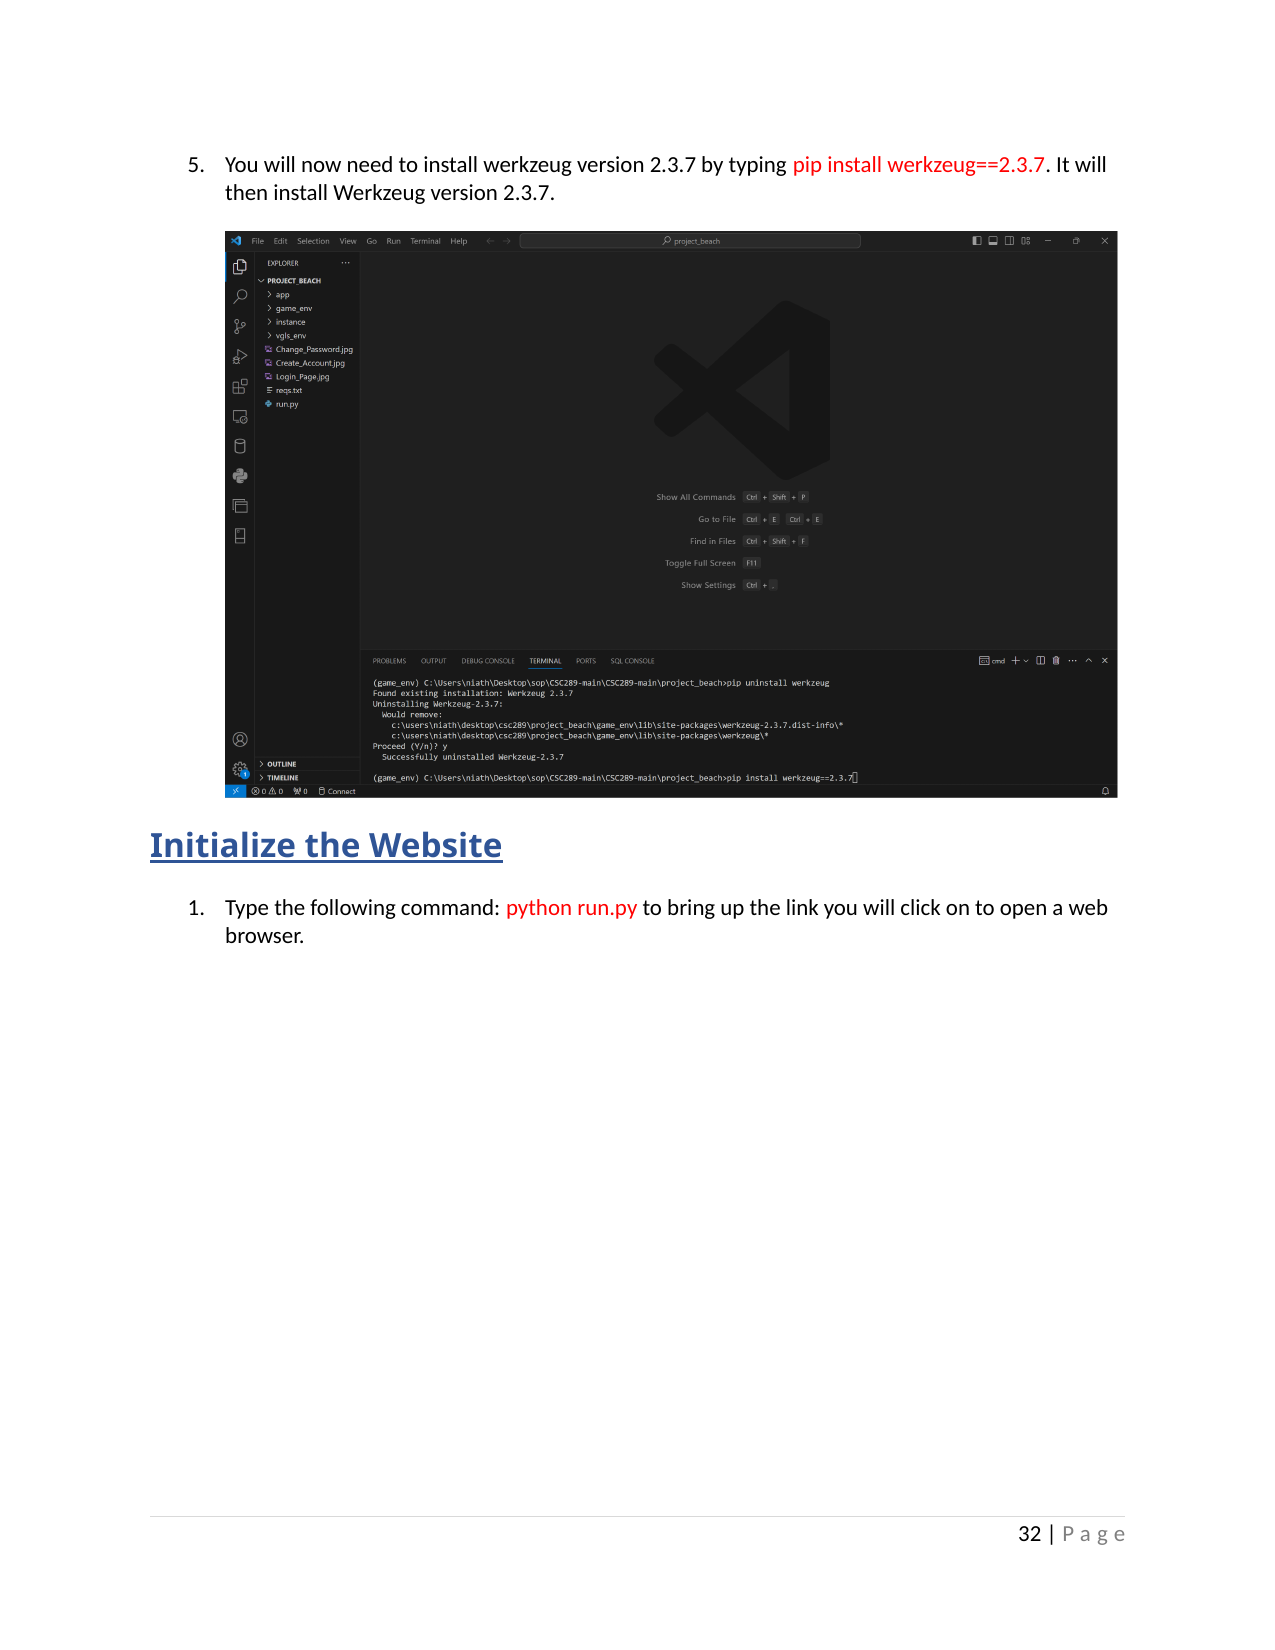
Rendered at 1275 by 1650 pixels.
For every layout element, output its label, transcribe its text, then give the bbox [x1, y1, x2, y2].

list You will now need to install werkzeug version 2.3.7 by typing pip install werkzeug==2.3.7. It will then install Werkzeug version 2.3.7. [187, 150, 1125, 206]
picture [225, 231, 1118, 798]
subtitle Initialize the Website [150, 822, 1125, 868]
list Type the following command: python run.py to bring up the link you will click on to open a web browser. [187, 893, 1125, 949]
